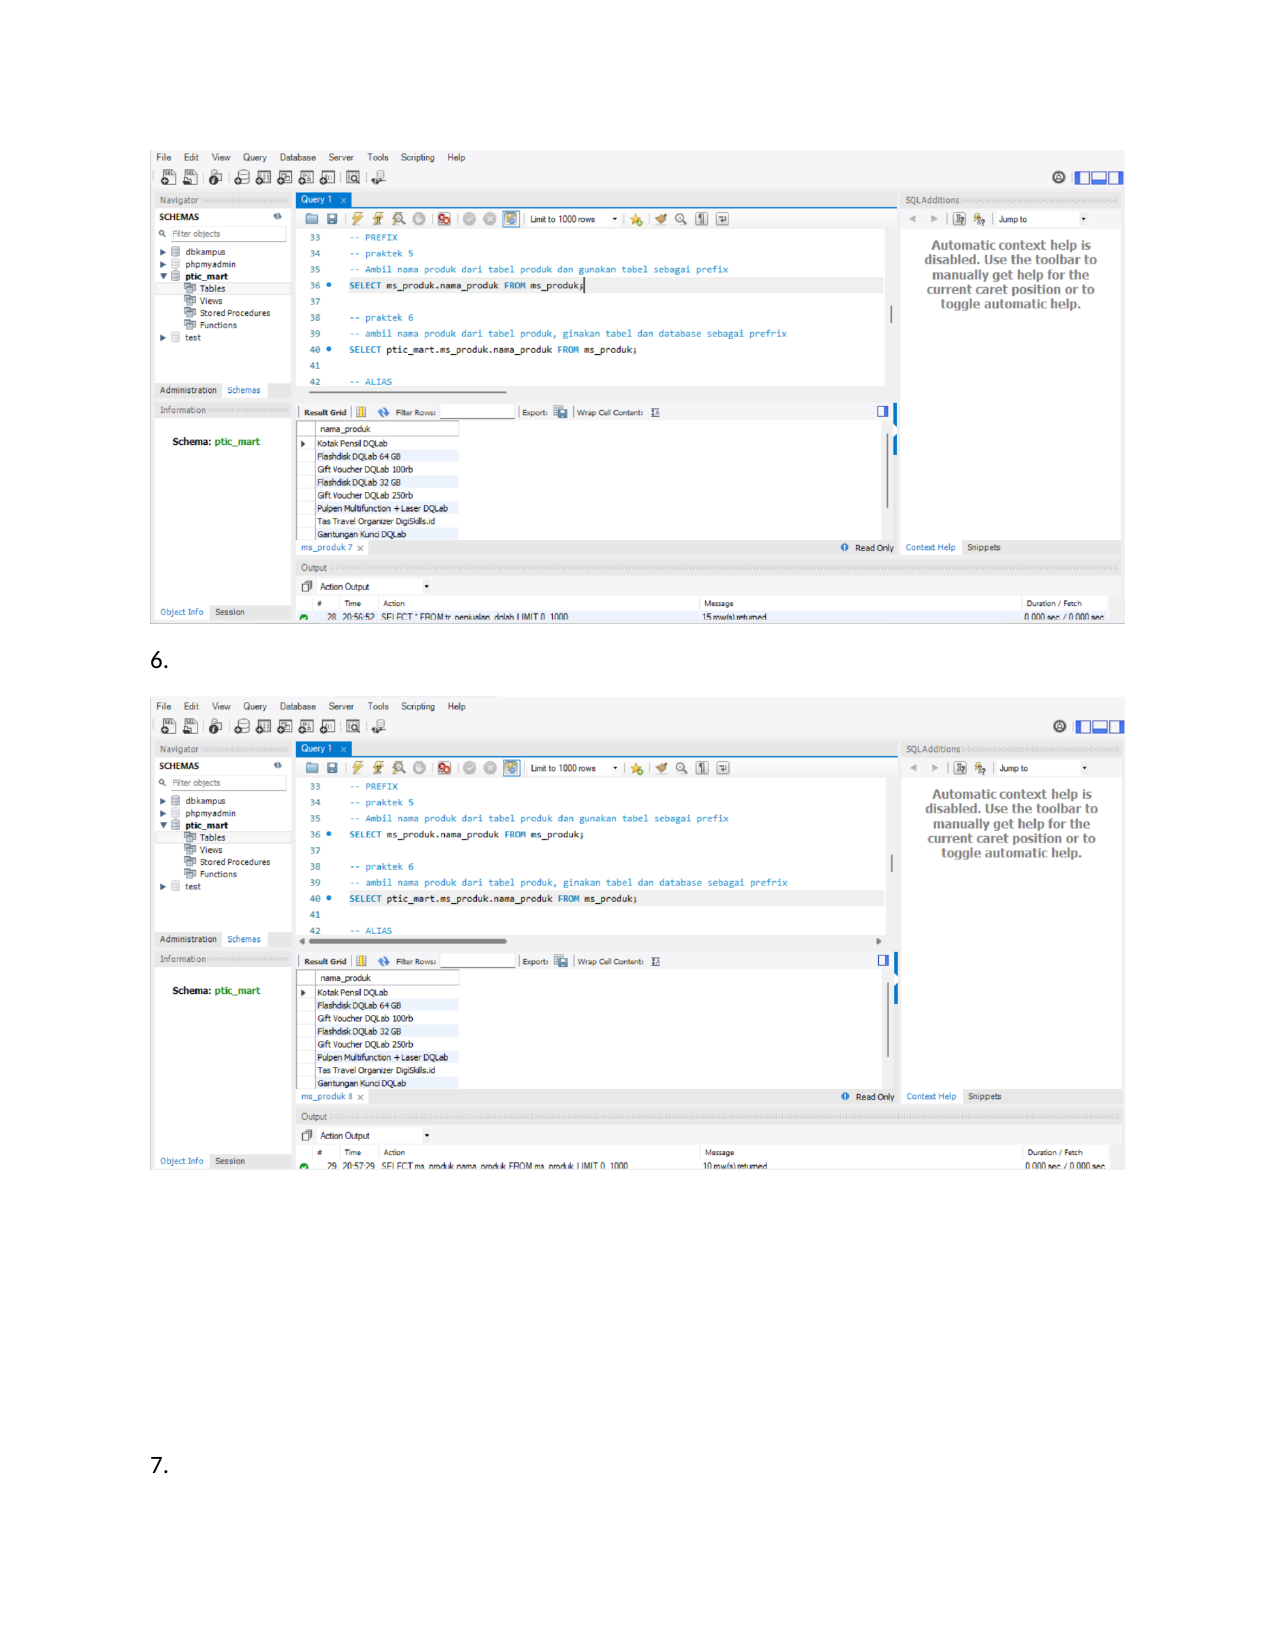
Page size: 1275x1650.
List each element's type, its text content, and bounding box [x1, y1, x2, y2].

picture [150, 696, 1125, 1170]
text 6. [150, 644, 1125, 675]
text 7. [150, 1449, 1125, 1479]
picture [150, 150, 1125, 624]
